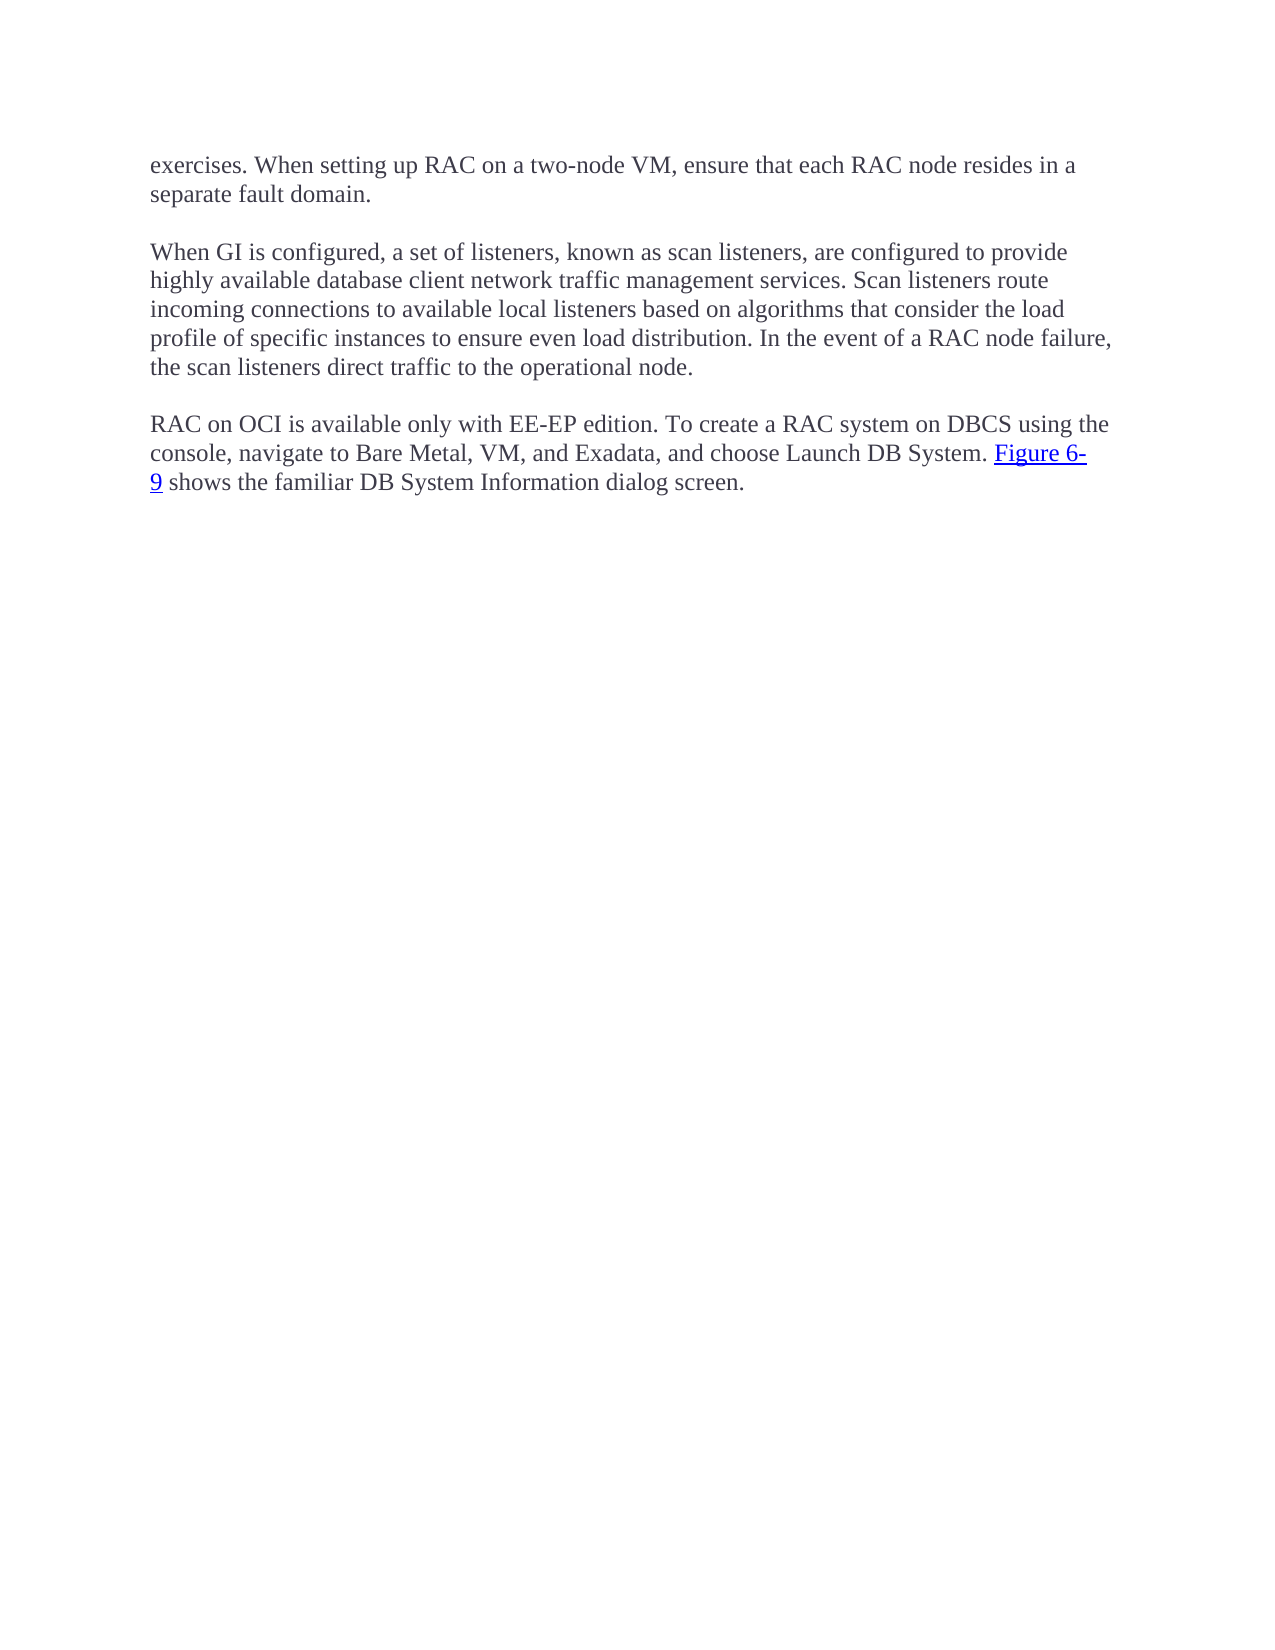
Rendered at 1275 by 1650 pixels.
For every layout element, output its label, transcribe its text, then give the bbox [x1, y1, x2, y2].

text RAC on OCI is available only with EE-EP edition. To create a RAC system on DBCS using the console, navigate to Bare Metal, VM, and Exadata, and choose Launch DB System. Figure 6-9 shows the familiar DB System Information dialog screen. [150, 409, 1125, 496]
text When GI is configured, a set of listeners, known as scan listeners, are configured to provide highly available database client network traffic management services. Scan listeners route incoming connections to available local listeners based on algorithms that consider the load profile of specific instances to ensure even load distribution. In the event of a RAC node failure, the scan listeners direct traffic to the operational node. [150, 237, 1125, 380]
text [150, 150, 1125, 207]
